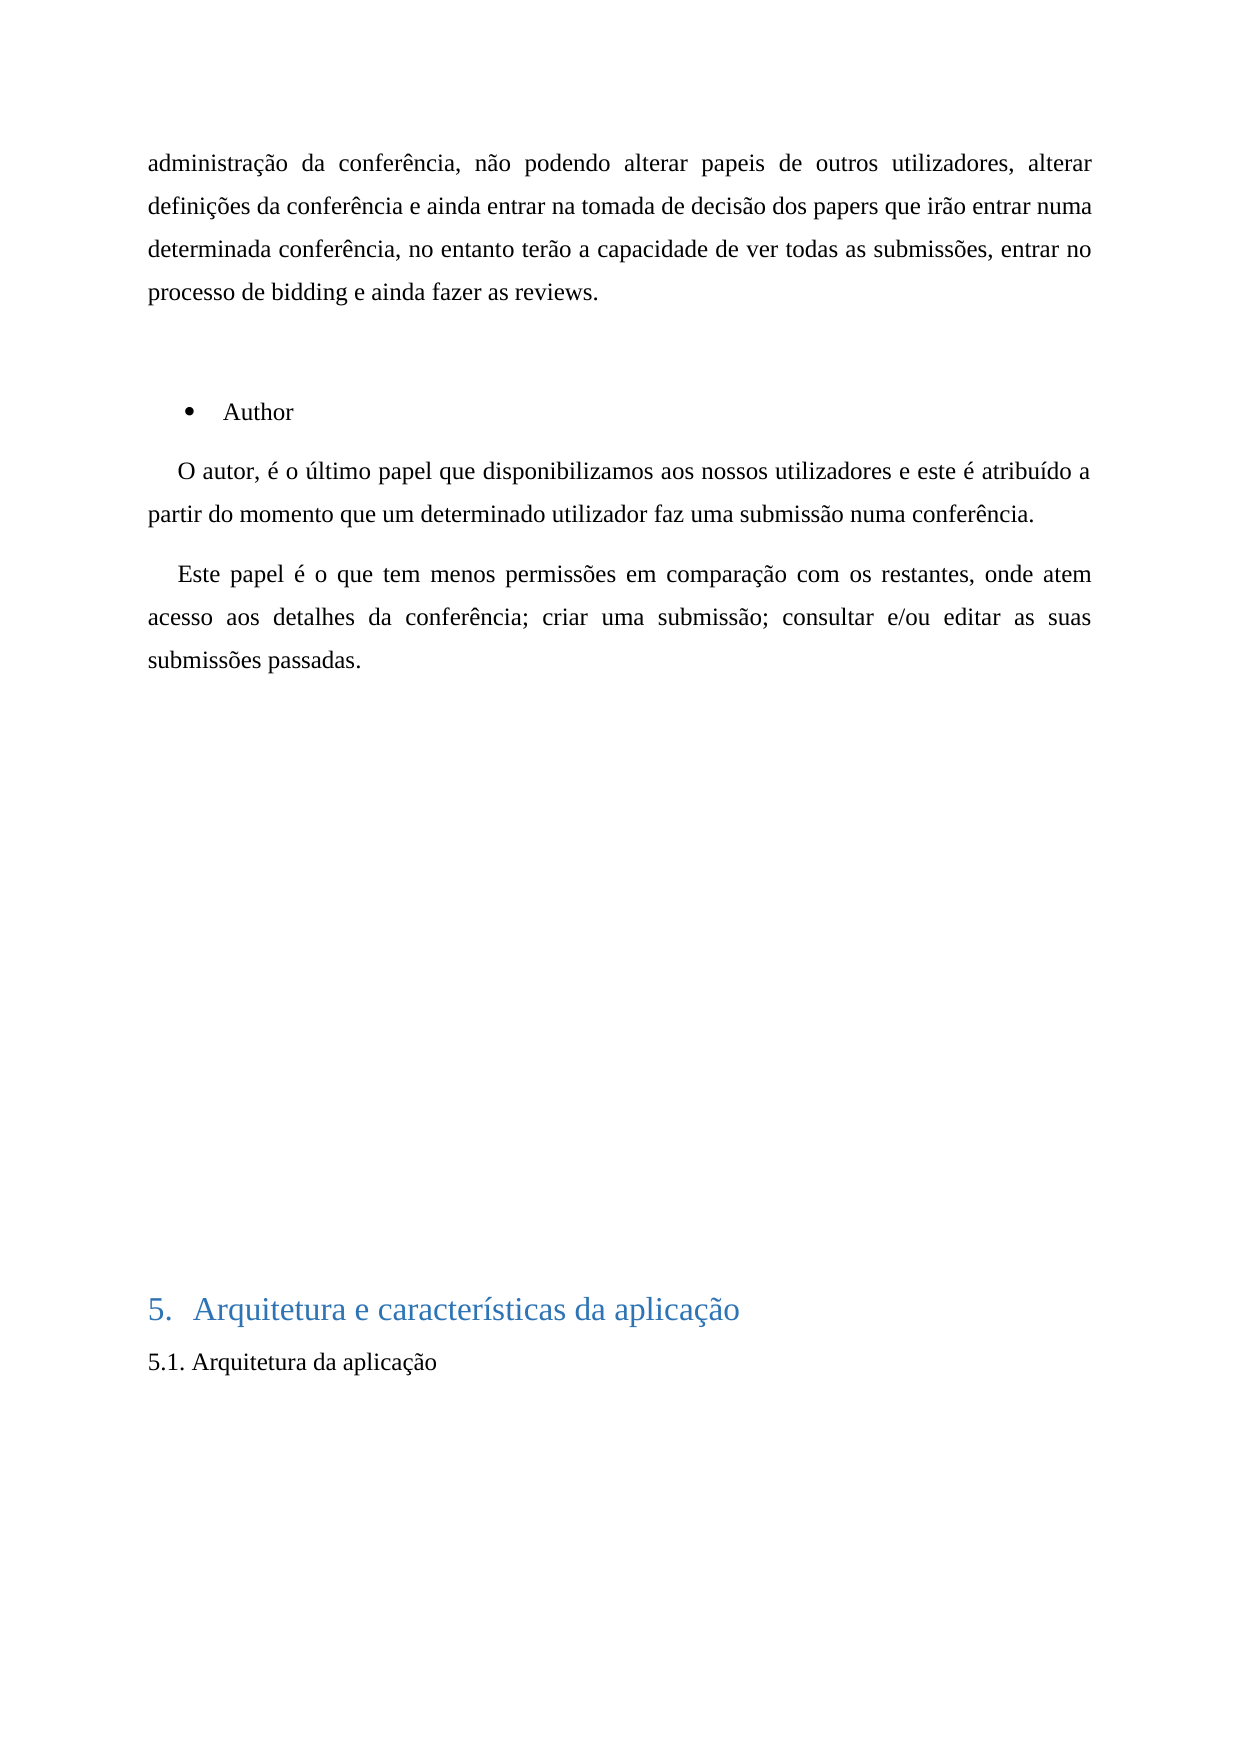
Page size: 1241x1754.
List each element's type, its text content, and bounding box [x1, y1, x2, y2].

list Author [185, 397, 1092, 425]
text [148, 148, 1092, 306]
text Este papel é o que tem menos permissões em comparação com os restantes, onde atem acesso aos detalhes da conferência; criar uma submissão; consultar e/ou editar as suas submissões passadas. [148, 559, 1092, 674]
text 5.1. Arquitetura da aplicação [148, 1347, 1092, 1375]
text O autor, é o último papel que disponibilizamos aos nossos utilizadores e este é atribuído a partir do momento que um determinado utilizador faz uma submissão numa conferência. [148, 456, 1092, 528]
subtitle Arquitetura e características da aplicação [148, 1289, 1092, 1327]
